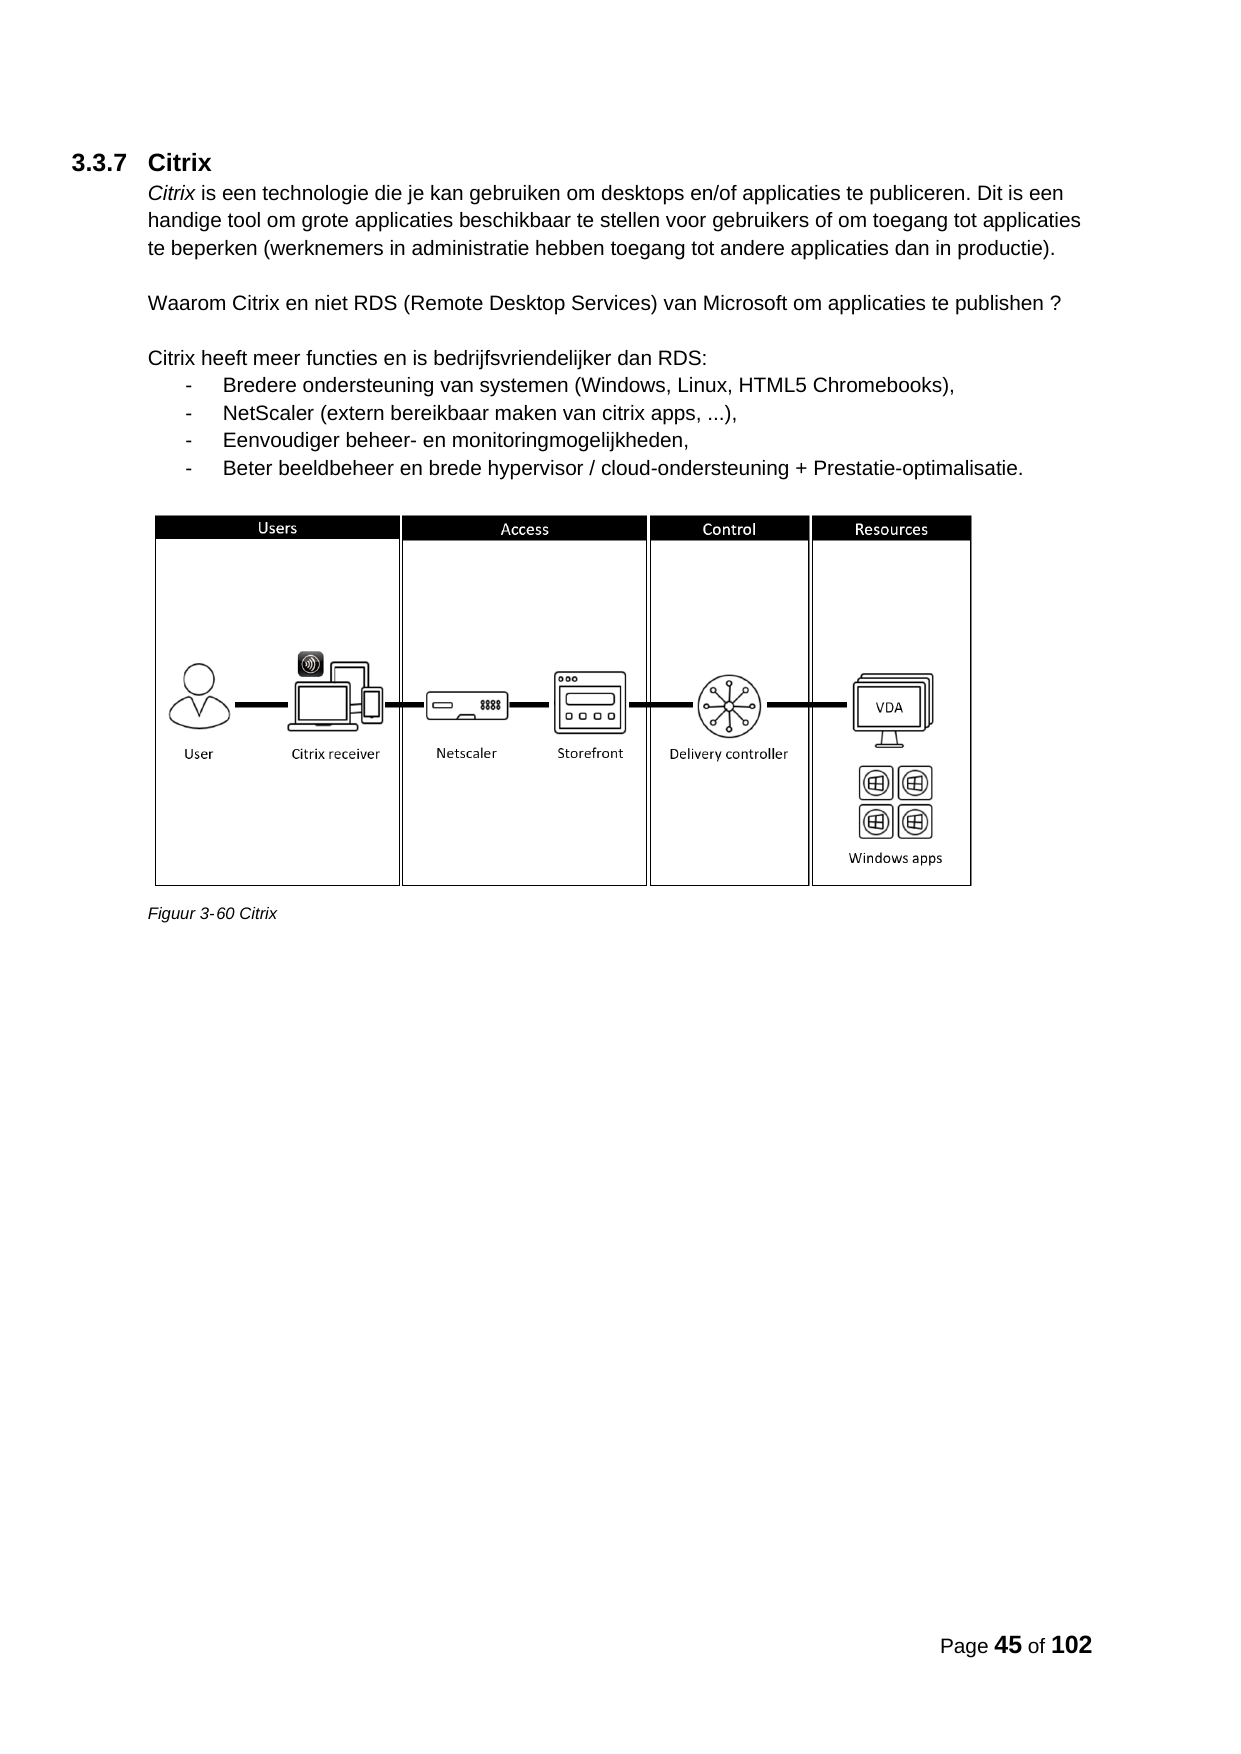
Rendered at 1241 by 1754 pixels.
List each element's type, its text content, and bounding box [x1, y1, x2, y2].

text Citrix heeft meer functies en is bedrijfsvriendelijker dan RDS: [148, 346, 1092, 370]
list NetScaler (extern bereikbaar maken van citrix apps, ...), [185, 401, 1092, 425]
text Citrix is een technologie die je kan gebruiken om desktops en/of applicaties te publiceren. Dit is een handige tool om grote applicaties beschikbaar te stellen voor gebruikers of om toegang tot applicaties te beperken (werknemers in administratie hebben toegang tot andere applicaties dan in productie). [148, 181, 1092, 260]
picture [147, 510, 978, 891]
list Eenvoudiger beheer- en monitoringmogelijkheden, [185, 428, 1092, 452]
text Waarom Citrix en niet RDS (Remote Desktop Services) van Microsoft om applicaties te publishen ? [148, 291, 1092, 315]
subtitle Citrix [127, 148, 1092, 176]
list Beter beeldbeheer en brede hypervisor / cloud-ondersteuning + Prestatie-optimalisatie. [185, 456, 1092, 480]
list Bredere ondersteuning van systemen (Windows, Linux, HTML5 Chromebooks), [185, 373, 1092, 397]
